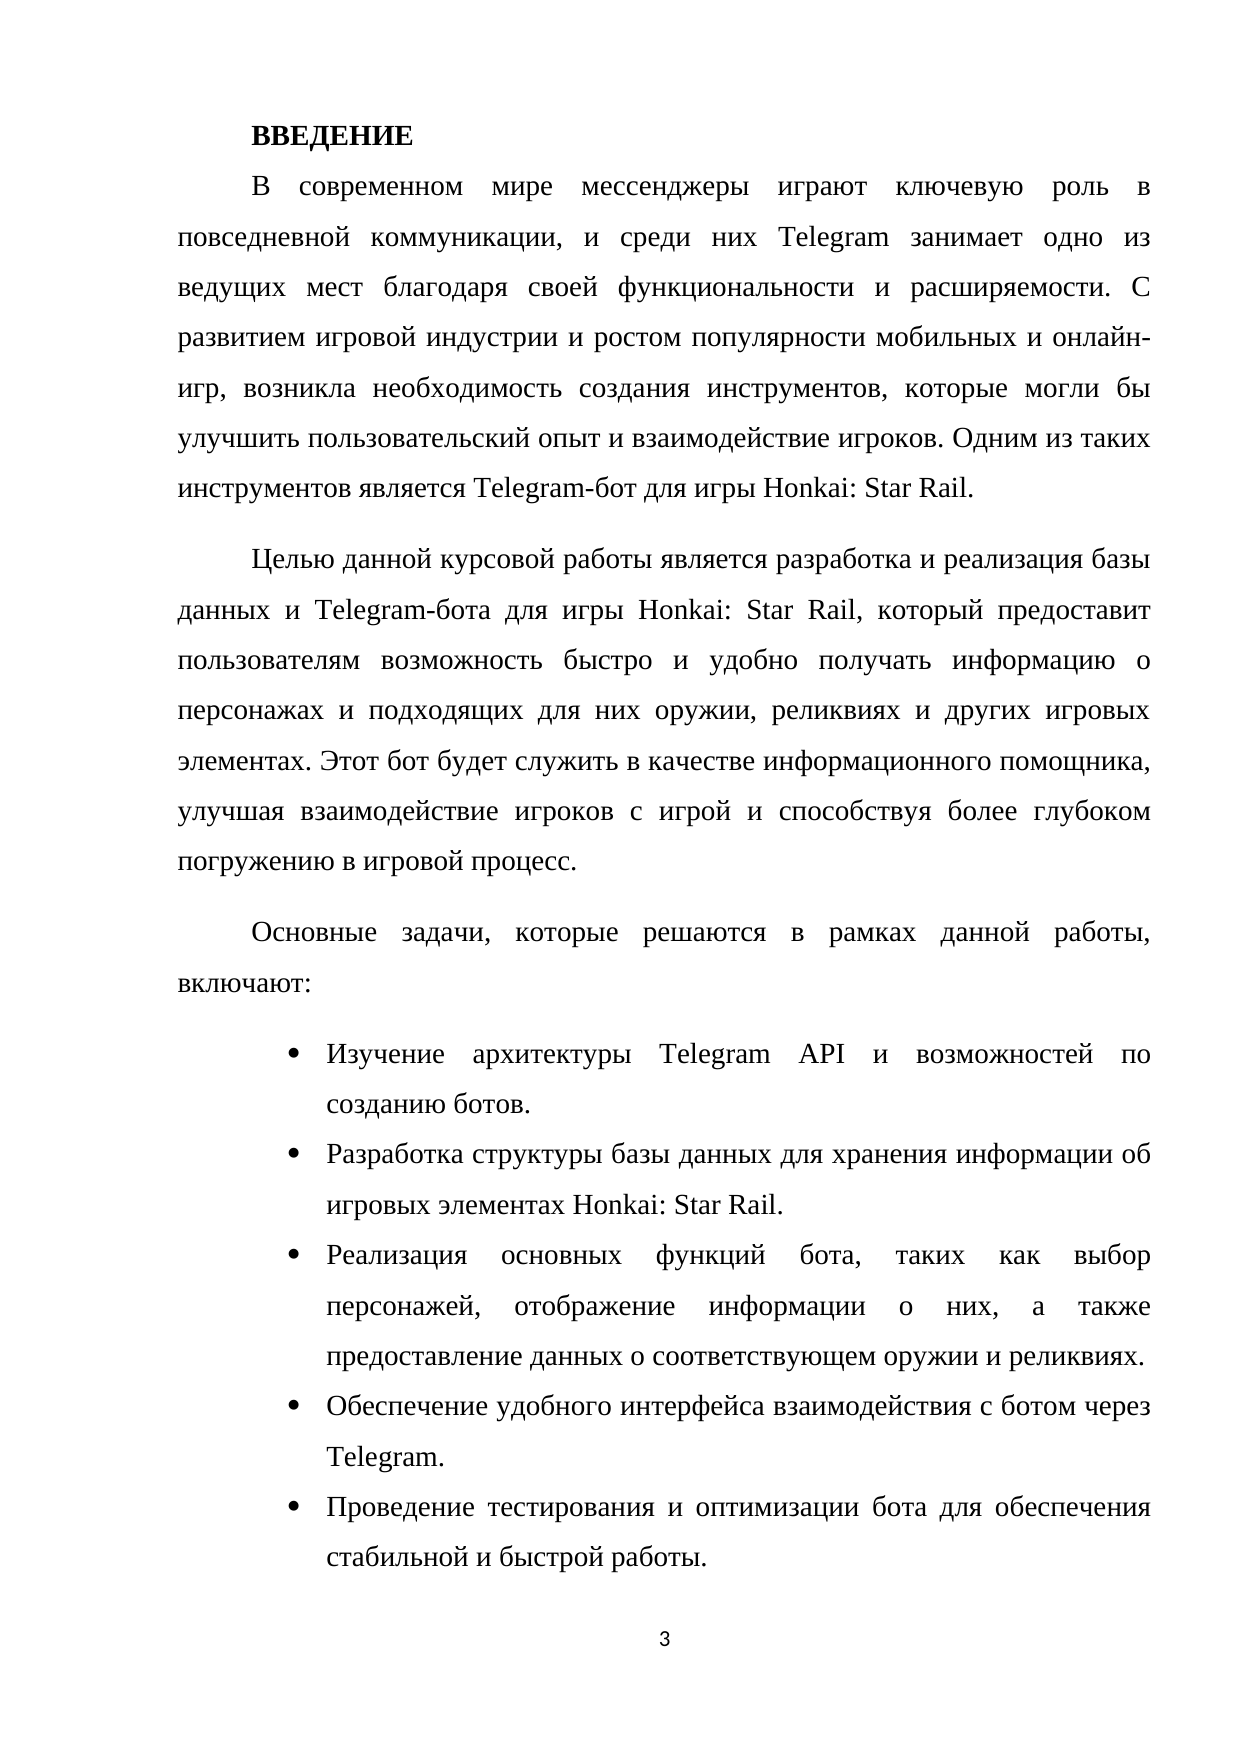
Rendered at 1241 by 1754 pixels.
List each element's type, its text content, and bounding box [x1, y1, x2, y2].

list Изучение архитектуры Telegram API и возможностей по созданию ботов. [288, 1036, 1152, 1120]
list Разработка структуры базы данных для хранения информации об игровых элементах Honkai: Star Rail. [288, 1137, 1152, 1221]
subtitle ВВЕДЕНИЕ [177, 118, 1152, 152]
text Целью данной курсовой работы является разработка и реализация базы данных и Telegram-бота для игры Honkai: Star Rail, который предоставит пользователям возможность быстро и удобно получать информацию о персонажах и подходящих для них оружии, реликвиях и других игровых элементах. Этот бот будет служить в качестве информационного помощника, улучшая взаимодействие игроков с игрой и способствуя более глубоком погружению в игровой процесс. [177, 541, 1152, 877]
list Проведение тестирования и оптимизации бота для обеспечения стабильной и быстрой работы. [288, 1489, 1152, 1573]
text Основные задачи, которые решаются в рамках данной работы, включают: [177, 914, 1152, 998]
list Реализация основных функций бота, таких как выбор персонажей, отображение информации о них, а также предоставление данных о соответствующем оружии и реликвиях. [288, 1237, 1152, 1372]
text В современном мире мессенджеры играют ключевую роль в повседневной коммуникации, и среди них Telegram занимает одно из ведущих мест благодаря своей функциональности и расширяемости. С развитием игровой индустрии и ростом популярности мобильных и онлайн-игр, возникла необходимость создания инструментов, которые могли бы улучшить пользовательский опыт и взаимодействие игроков. Одним из таких инструментов является Telegram-бот для игры Honkai: Star Rail. [177, 168, 1152, 504]
list Обеспечение удобного интерфейса взаимодействия с ботом через Telegram. [288, 1388, 1152, 1472]
